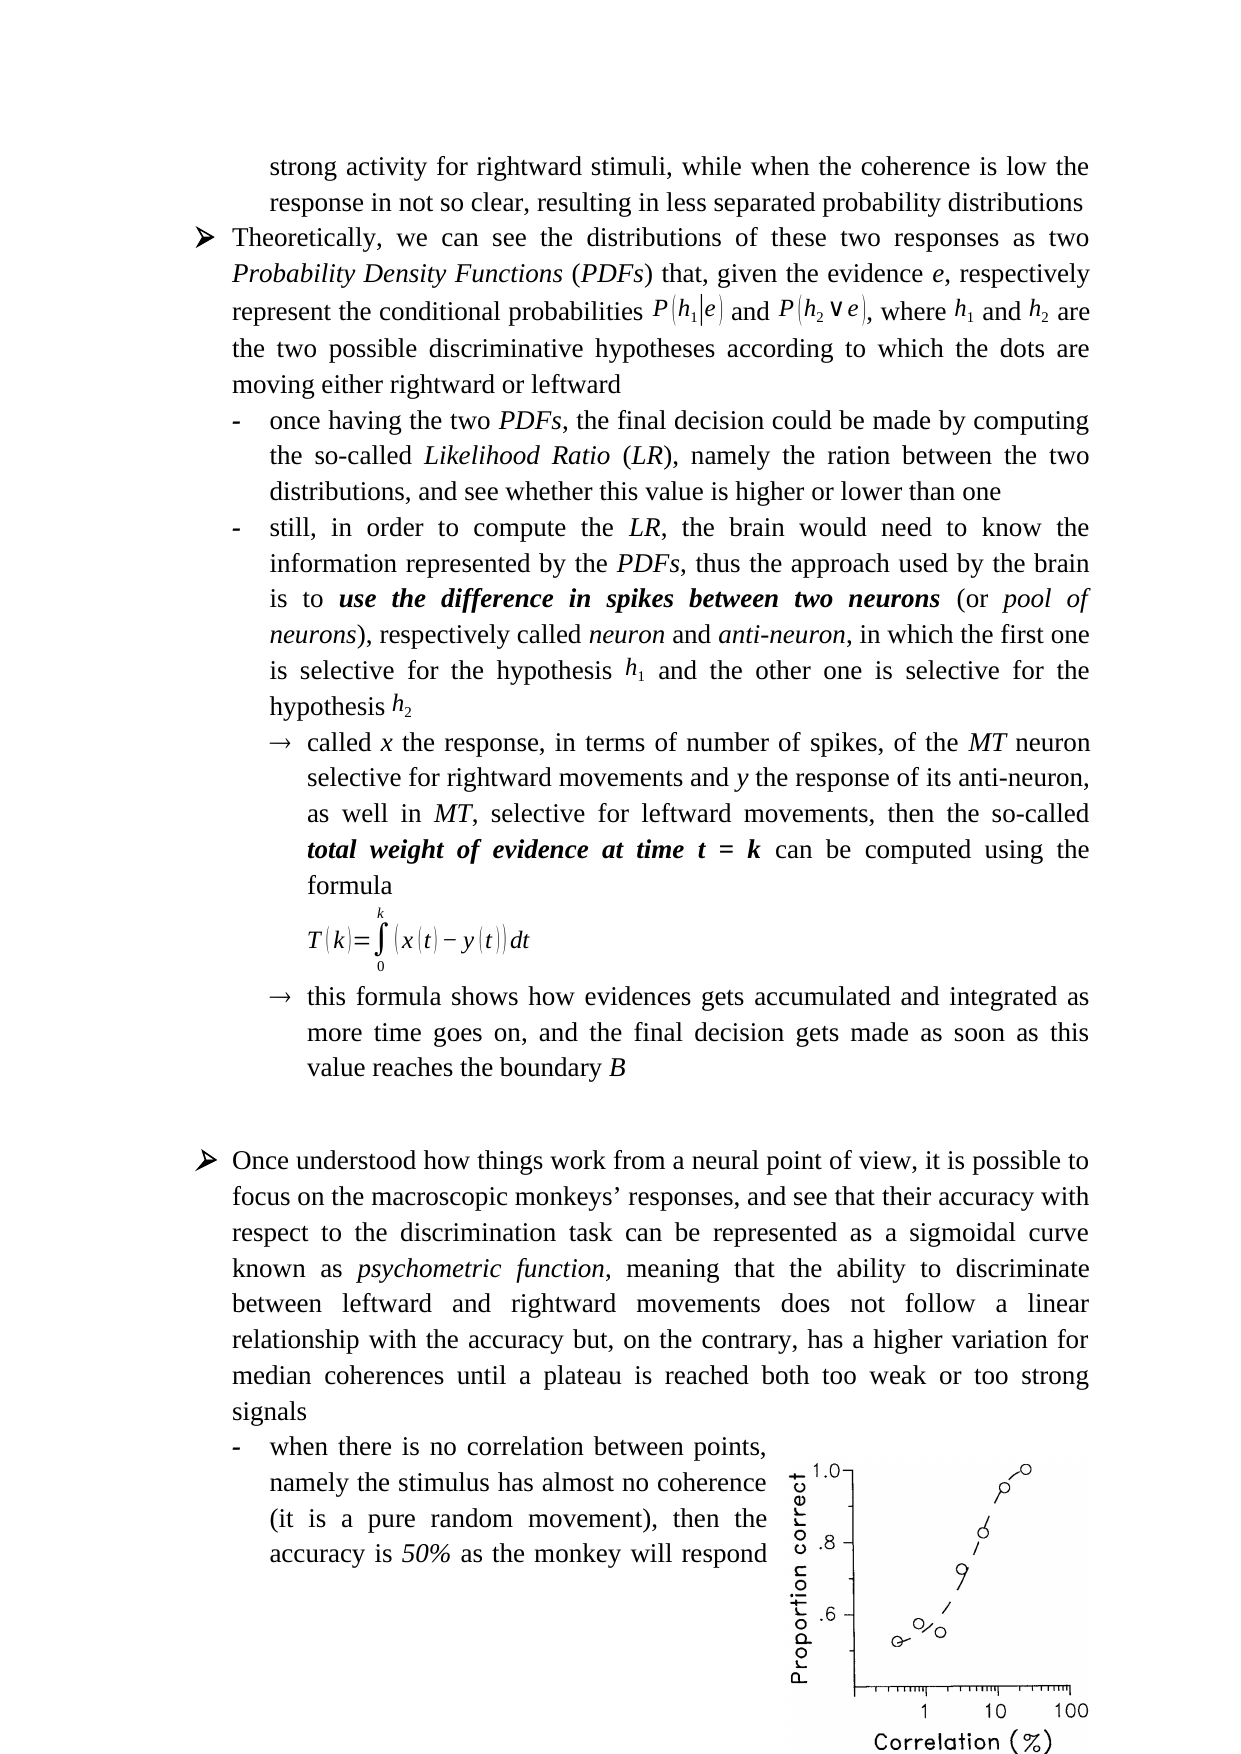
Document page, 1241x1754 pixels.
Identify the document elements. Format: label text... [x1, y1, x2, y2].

list called x the response, in terms of number of spikes, of the MT neuron selective for rightward movements and y the response of its anti-neuron, as well in MT, selective for leftward movements, then the so-called total weight of evidence at time t = k can be computed using the formula [269, 726, 1090, 900]
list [232, 1430, 1090, 1569]
list this formula shows how evidences gets accumulated and integrated as more time goes on, and the final decision gets made as soon as this value reaches the boundary B [269, 980, 1090, 1082]
list Once understood how things work from a neural point of view, it is possible to focus on the macroscopic monkeys’ responses, and see that their accuracy with respect to the discrimination task can be represented as a sigmoidal curve known as psychometric function, meaning that the ability to discriminate between leftward and rightward movements does not follow a linear relationship with the accuracy but, on the contrary, has a higher variation for median coherences until a plateau is reached both too weak or too strong signals [194, 1144, 1090, 1426]
list still, in order to compute the LR, the brain would need to know the information represented by the PDFs, thus the approach used by the brain is to use the difference in spikes between two neurons (or pool of neurons), respectively called neuron and anti-neuron, in which the first one is selective for the hypothesis and the other one is selective for the hypothesis [232, 511, 1090, 721]
list once having the two PDFs, the final decision could be made by computing the so-called Likelihood Ratio (LR), namely the ration between the two distributions, and see whether this value is higher or lower than one [232, 404, 1090, 506]
list Theoretically, we can see the distributions of these two responses as two Probability Density Functions (PDFs) that, given the evidence e, respectively represent the conditional probabilities and , where and are the two possible discriminative hypotheses according to which the dots are moving either rightward or leftward [194, 221, 1090, 399]
